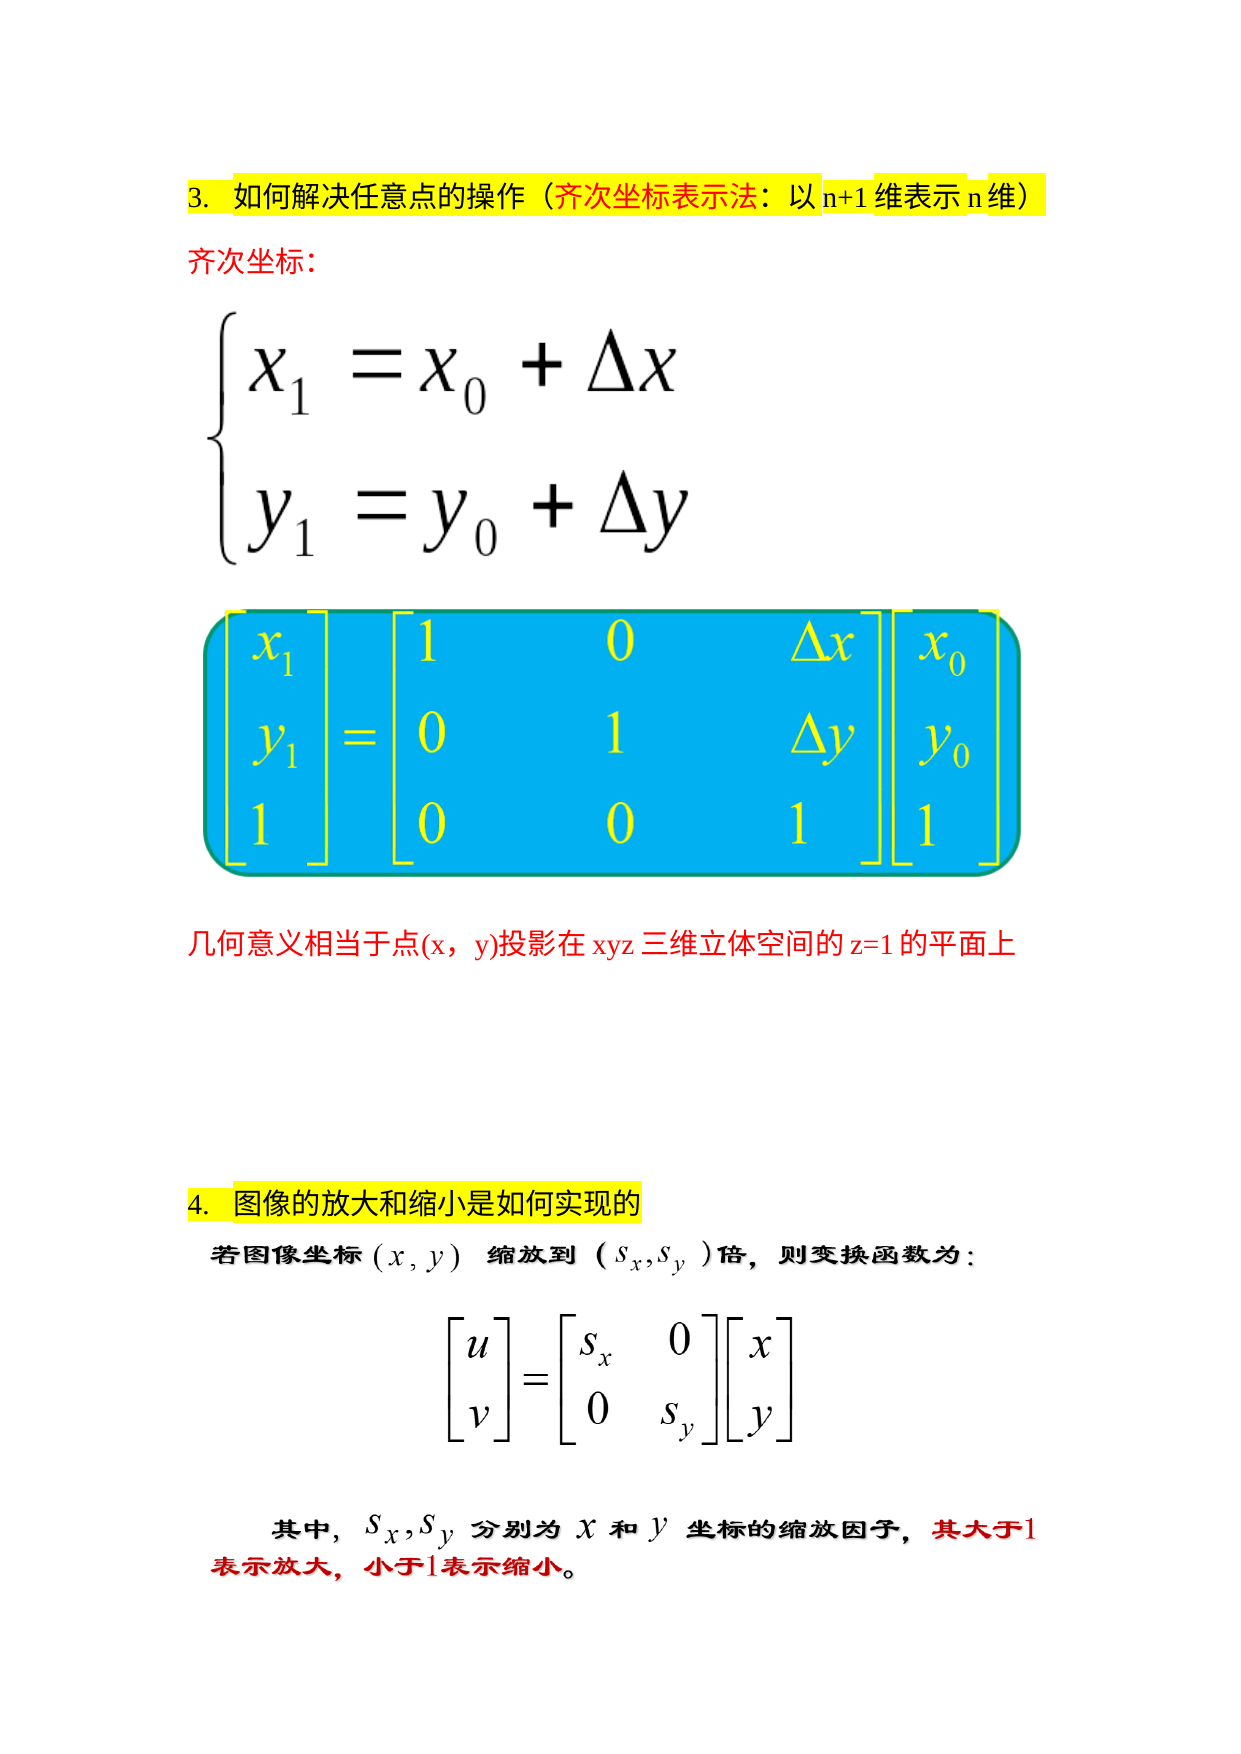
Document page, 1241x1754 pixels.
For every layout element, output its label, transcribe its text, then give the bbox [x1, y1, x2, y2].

picture [187, 584, 1053, 902]
picture [187, 1234, 1053, 1588]
text 齐次坐标： [187, 227, 1053, 292]
text 几何意义相当于点(x，y)投影在xyz三维立体空间的z=1的平面上 [187, 909, 1053, 974]
list 如何解决任意点的操作（齐次坐标表示法：以n+1维表示n维） [187, 162, 1053, 227]
list 图像的放大和缩小是如何实现的 [187, 1169, 1053, 1234]
